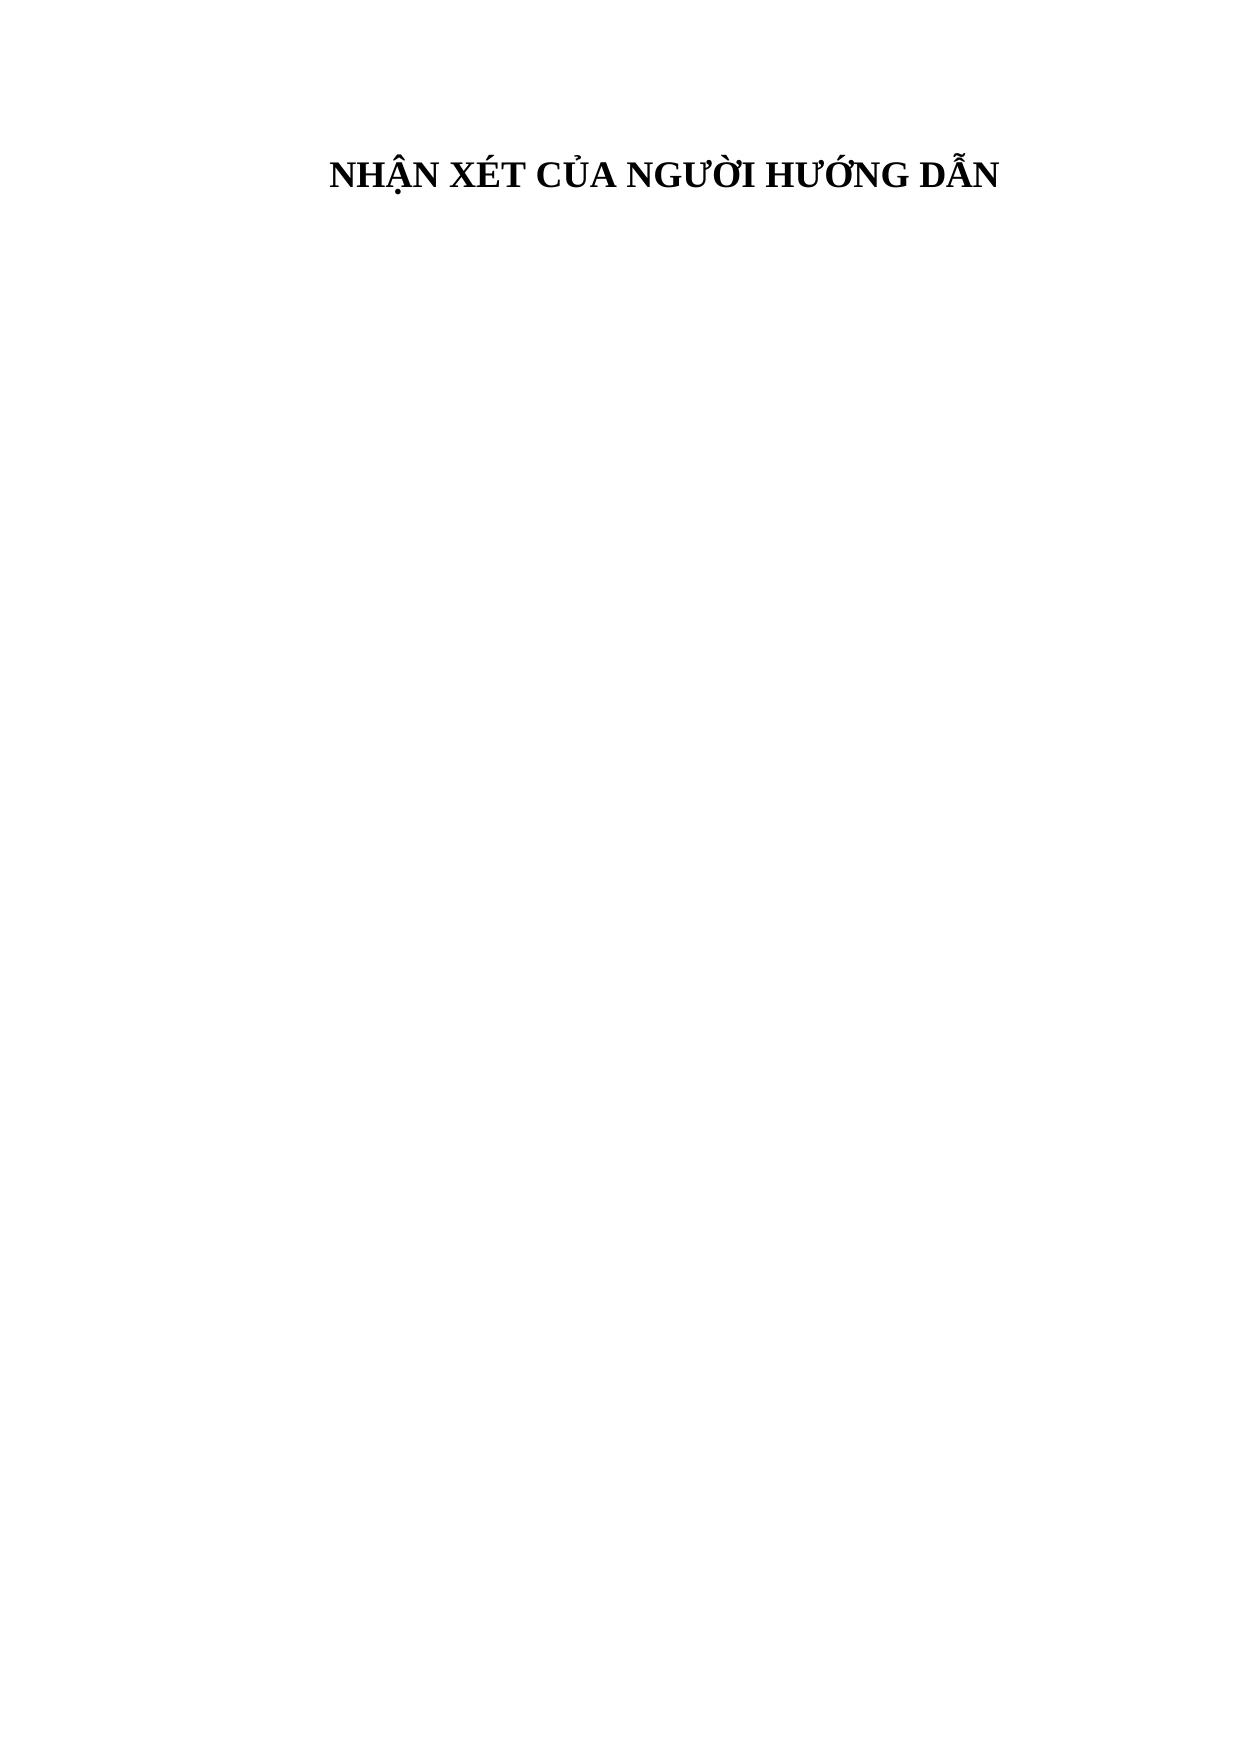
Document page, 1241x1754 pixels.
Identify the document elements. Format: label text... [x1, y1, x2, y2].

text NHẬN XÉT CỦA NGƯỜI HƯỚNG DẪN [207, 152, 1122, 195]
